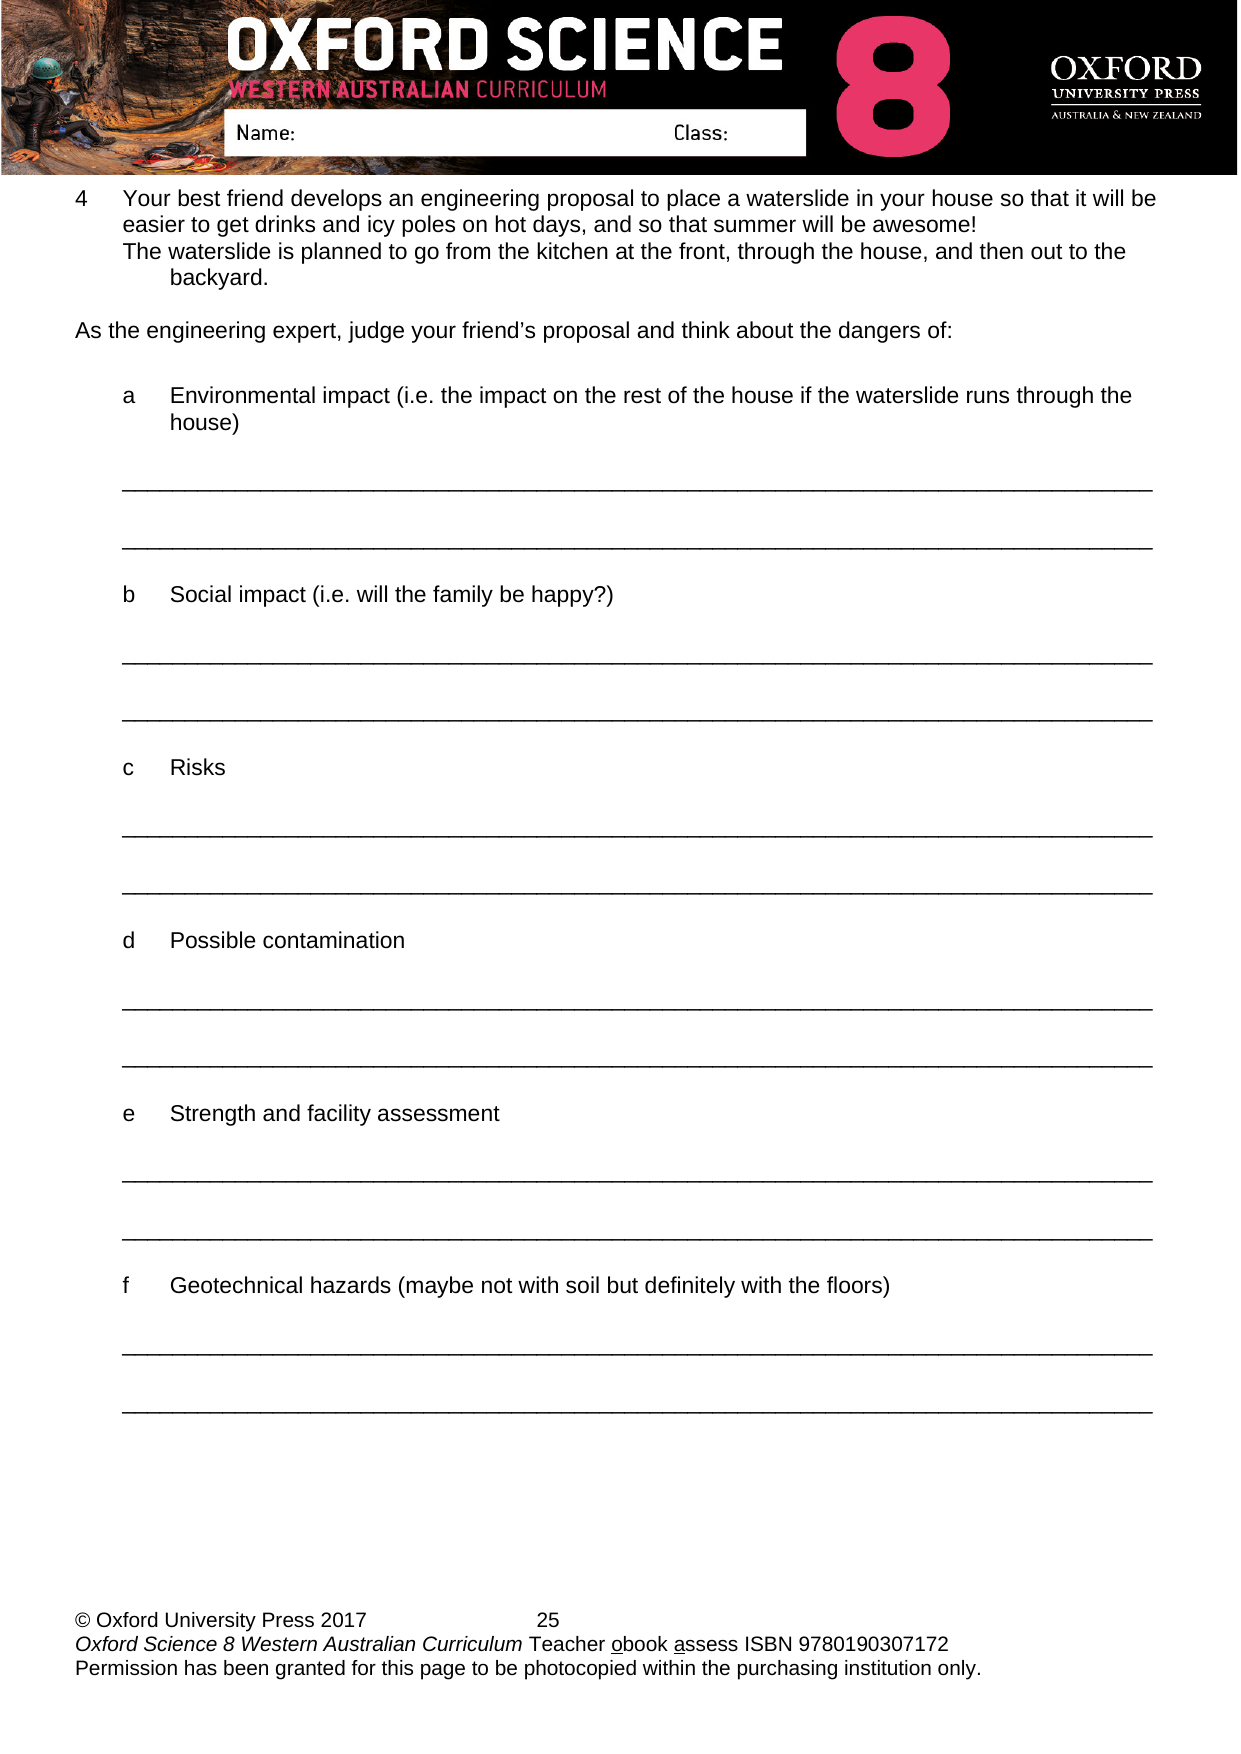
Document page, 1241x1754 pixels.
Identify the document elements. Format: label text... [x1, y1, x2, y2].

list f Geotechnical hazards (maybe not with soil but definitely with the floors) [122, 1272, 1165, 1299]
list e Strength and facility assessment [122, 1100, 1165, 1126]
picture [0, 0, 1236, 174]
list b Social impact (i.e. will the family be happy?) [122, 581, 1165, 608]
list a Environmental impact (i.e. the impact on the rest of the house if the waterslide runs through the house) [122, 382, 1165, 435]
list The waterslide is planned to go from the kitchen at the front, through the house, and then out to the backyard. [122, 238, 1165, 291]
list 4 Your best friend develops an engineering proposal to place a waterslide in your house so that it will be easier to get drinks and icy poles on hot days, and so that summer will be awesome! [75, 174, 1165, 238]
list d Possible contamination [122, 927, 1165, 953]
list c Risks [122, 754, 1165, 780]
list As the engineering expert, judge your friend’s proposal and think about the dangers of: [75, 317, 1165, 343]
